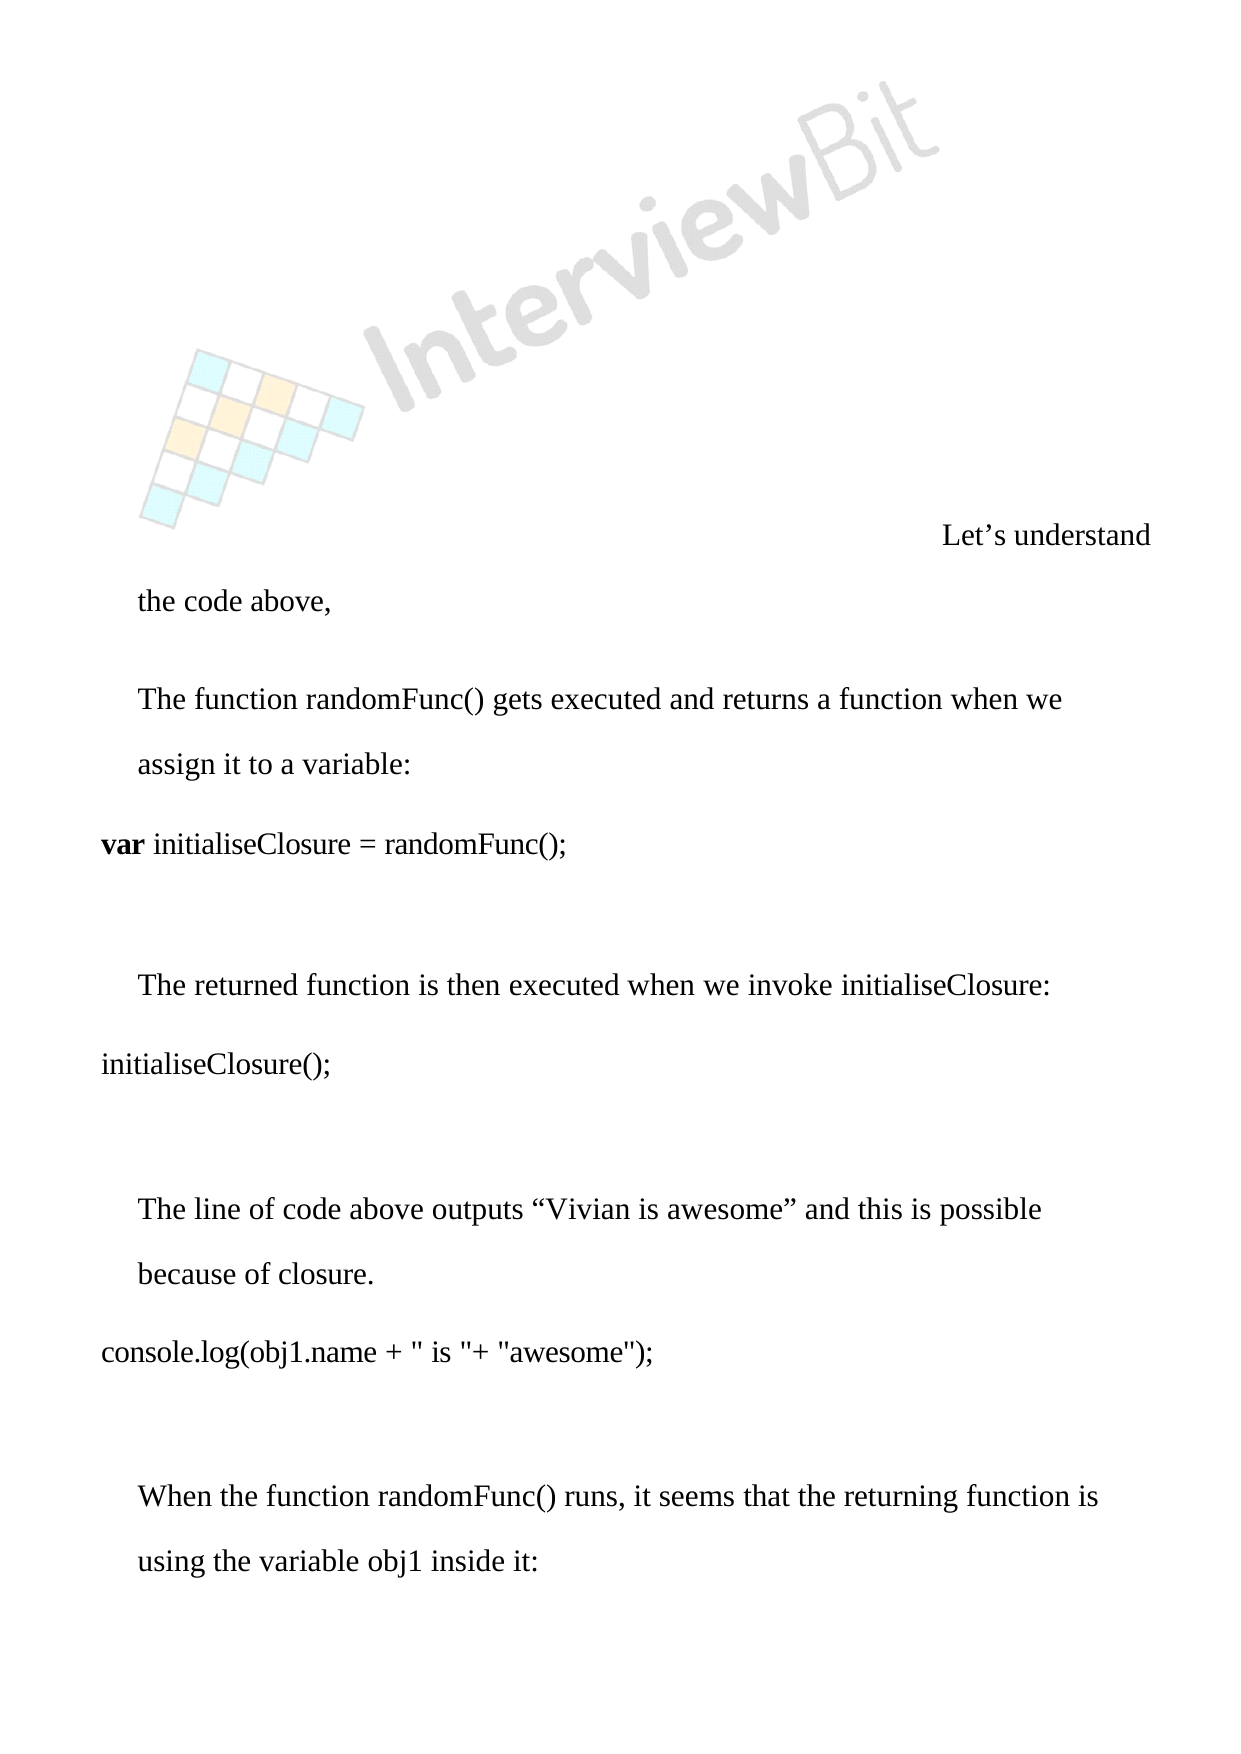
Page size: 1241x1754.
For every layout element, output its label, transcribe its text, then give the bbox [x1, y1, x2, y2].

text The line of code above outputs “Vivian is awesome” and this is possible because of closure. [137, 1176, 1103, 1306]
text initialiseClosure(); [101, 1031, 1165, 1096]
text Let’s understand the code above, [137, 81, 1165, 633]
text var initialiseClosure = randomFunc(); [101, 811, 1165, 876]
text The function randomFunc() gets executed and returns a function when we assign it to a variable: [137, 666, 1089, 796]
text When the function randomFunc() runs, it seems that the returning function is using the variable obj1 inside it: [137, 1463, 1103, 1593]
text console.log(obj1.name + " is "+ "awesome"); [101, 1318, 1165, 1383]
text The returned function is then executed when we invoke initialiseClosure: [137, 951, 1165, 1016]
